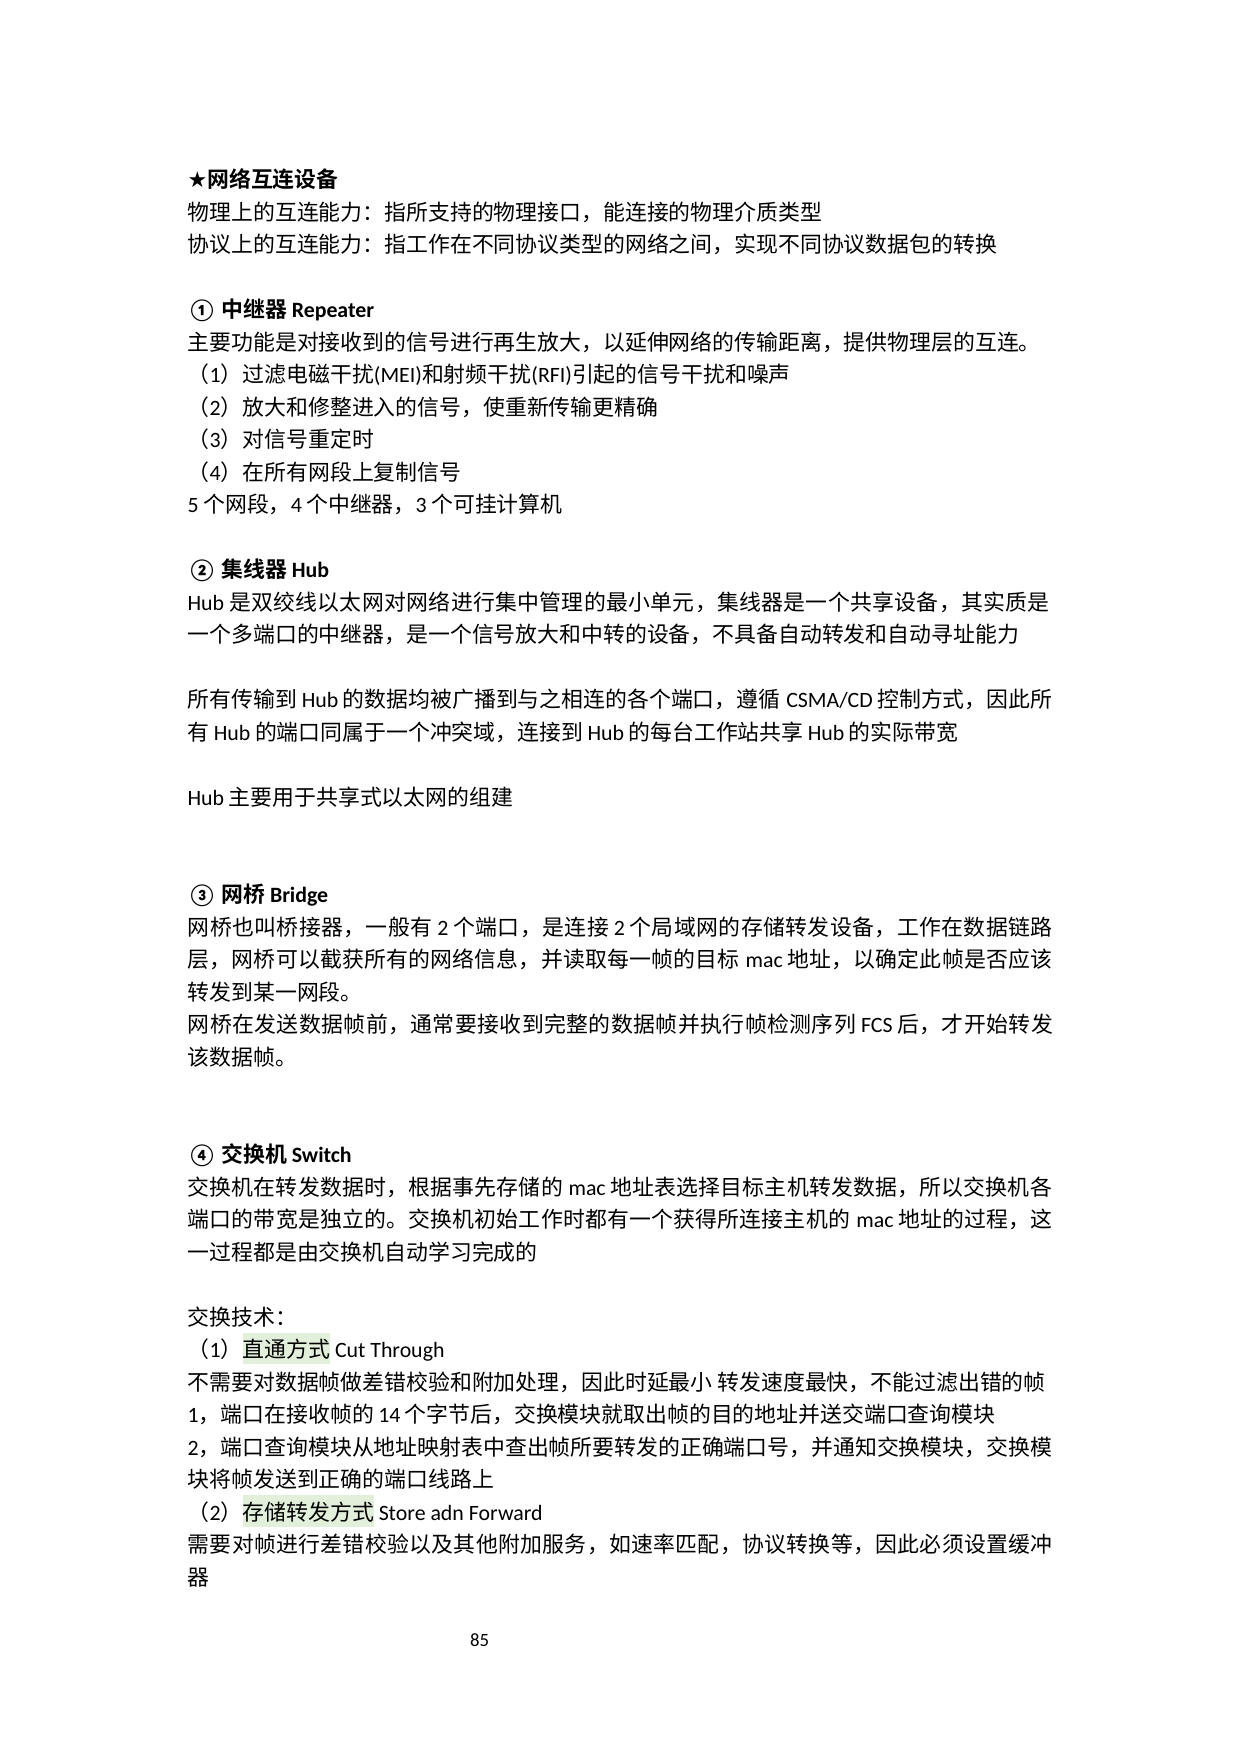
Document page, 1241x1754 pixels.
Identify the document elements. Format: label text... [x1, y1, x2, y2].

text 交换技术： [187, 1299, 1053, 1332]
text ④交换机 Switch [187, 1137, 1053, 1169]
text 物理上的互连能力：指所支持的物理接口，能连接的物理介质类型 [187, 194, 1053, 227]
text （1）直通方式 Cut Through [187, 1332, 1053, 1364]
text Hub是双绞线以太网对网络进行集中管理的最小单元，集线器是一个共享设备，其实质是一个多端口的中继器，是一个信号放大和中转的设备，不具备自动转发和自动寻址能力 [187, 584, 1053, 649]
text （4）在所有网段上复制信号 [187, 454, 1053, 487]
text 交换机在转发数据时，根据事先存储的mac地址表选择目标主机转发数据，所以交换机各端口的带宽是独立的。交换机初始工作时都有一个获得所连接主机的mac地址的过程，这一过程都是由交换机自动学习完成的 [187, 1169, 1053, 1267]
text 1，端口在接收帧的14个字节后，交换模块就取出帧的目的地址并送交端口查询模块 [187, 1397, 1053, 1429]
text 主要功能是对接收到的信号进行再生放大，以延伸网络的传输距离，提供物理层的互连。 [187, 324, 1053, 357]
text 5个网段，4个中继器，3个可挂计算机 [187, 487, 1053, 519]
text 网桥在发送数据帧前，通常要接收到完整的数据帧并执行帧检测序列FCS后，才开始转发该数据帧。 [187, 1007, 1053, 1072]
text ①中继器 Repeater [187, 292, 1053, 324]
text 协议上的互连能力：指工作在不同协议类型的网络之间，实现不同协议数据包的转换 [187, 227, 1053, 259]
text （2）存储转发方式 Store adn Forward [187, 1494, 1053, 1527]
text 网桥也叫桥接器，一般有2个端口，是连接2个局域网的存储转发设备，工作在数据链路层，网桥可以截获所有的网络信息，并读取每一帧的目标mac地址，以确定此帧是否应该转发到某一网段。 [187, 909, 1053, 1007]
text （3）对信号重定时 [187, 422, 1053, 454]
text （2）放大和修整进入的信号，使重新传输更精确 [187, 389, 1053, 422]
text （1）过滤电磁干扰(MEI)和射频干扰(RFI)引起的信号干扰和噪声 [187, 357, 1053, 389]
text ②集线器 Hub [187, 552, 1053, 584]
text ③网桥 Bridge [187, 877, 1053, 909]
text Hub主要用于共享式以太网的组建 [187, 779, 1053, 812]
text 需要对帧进行差错校验以及其他附加服务，如速率匹配，协议转换等，因此必须设置缓冲器 [187, 1527, 1053, 1592]
text 2，端口查询模块从地址映射表中查出帧所要转发的正确端口号，并通知交换模块，交换模块将帧发送到正确的端口线路上 [187, 1429, 1053, 1494]
text ★网络互连设备 [187, 162, 1053, 194]
text 不需要对数据帧做差错校验和附加处理，因此时延最小 转发速度最快，不能过滤出错的帧 [187, 1364, 1053, 1397]
text 所有传输到Hub的数据均被广播到与之相连的各个端口，遵循CSMA/CD控制方式，因此所有Hub的端口同属于一个冲突域，连接到Hub的每台工作站共享Hub的实际带宽 [187, 682, 1053, 747]
